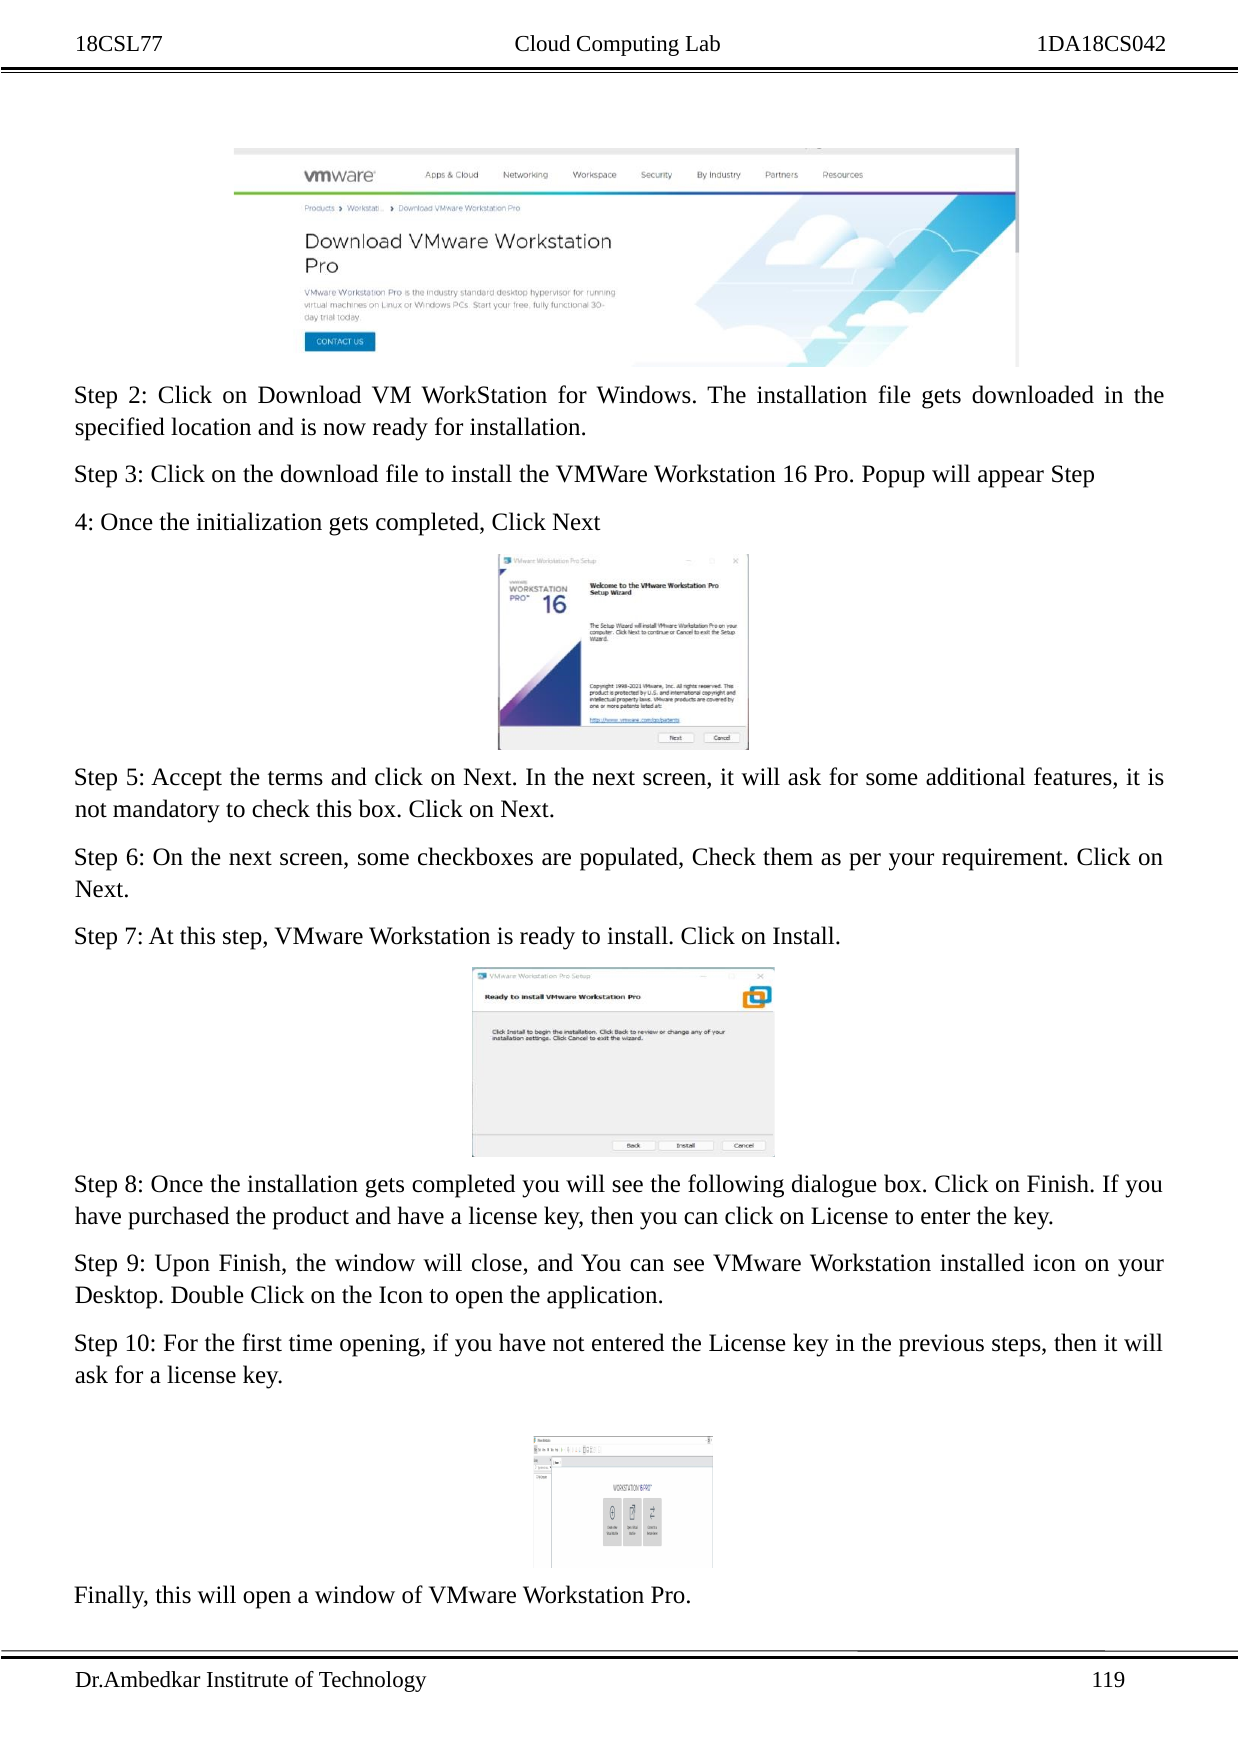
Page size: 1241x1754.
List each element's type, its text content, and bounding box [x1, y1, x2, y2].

text Finally, this will open a window of VMware Workstation Pro. [73, 1581, 1166, 1609]
text Step 9: Upon Finish, the window will close, and You can see VMware Workstation installed icon on your Desktop. Double Click on the Icon to open the application. [73, 1248, 1166, 1309]
text Step 10: For the first time opening, if you have not entered the License key in the previous steps, then it will ask for a license key. [73, 1328, 1166, 1388]
text Step 7: At this step, VMware Workstation is ready to install. Click on Install. [73, 921, 1166, 950]
picture [497, 554, 749, 750]
text Step 5: Accept the terms and click on Next. In the next screen, it will ask for some additional features, it is not mandatory to check this box. Click on Next. [73, 762, 1166, 823]
text Step 8: Once the installation gets completed you will see the following dialogue box. Click on Finish. If you have purchased the product and have a license key, then you can click on License to enter the key. [73, 1169, 1166, 1230]
text Step 6: On the next screen, some checkboxes are populated, Check them as per your requirement. Click on Next. [73, 842, 1166, 902]
text Step 3: Click on the download file to install the VMWare Workstation 16 Pro. Popup will appear Step 4: Once the initialization gets completed, Click Next [73, 459, 1096, 535]
picture [233, 148, 1020, 367]
picture [472, 967, 775, 1157]
picture [533, 1436, 713, 1568]
text Step 2: Click on Download VM WorkStation for Windows. The installation file gets downloaded in the specified location and is now ready for installation. [73, 380, 1166, 441]
